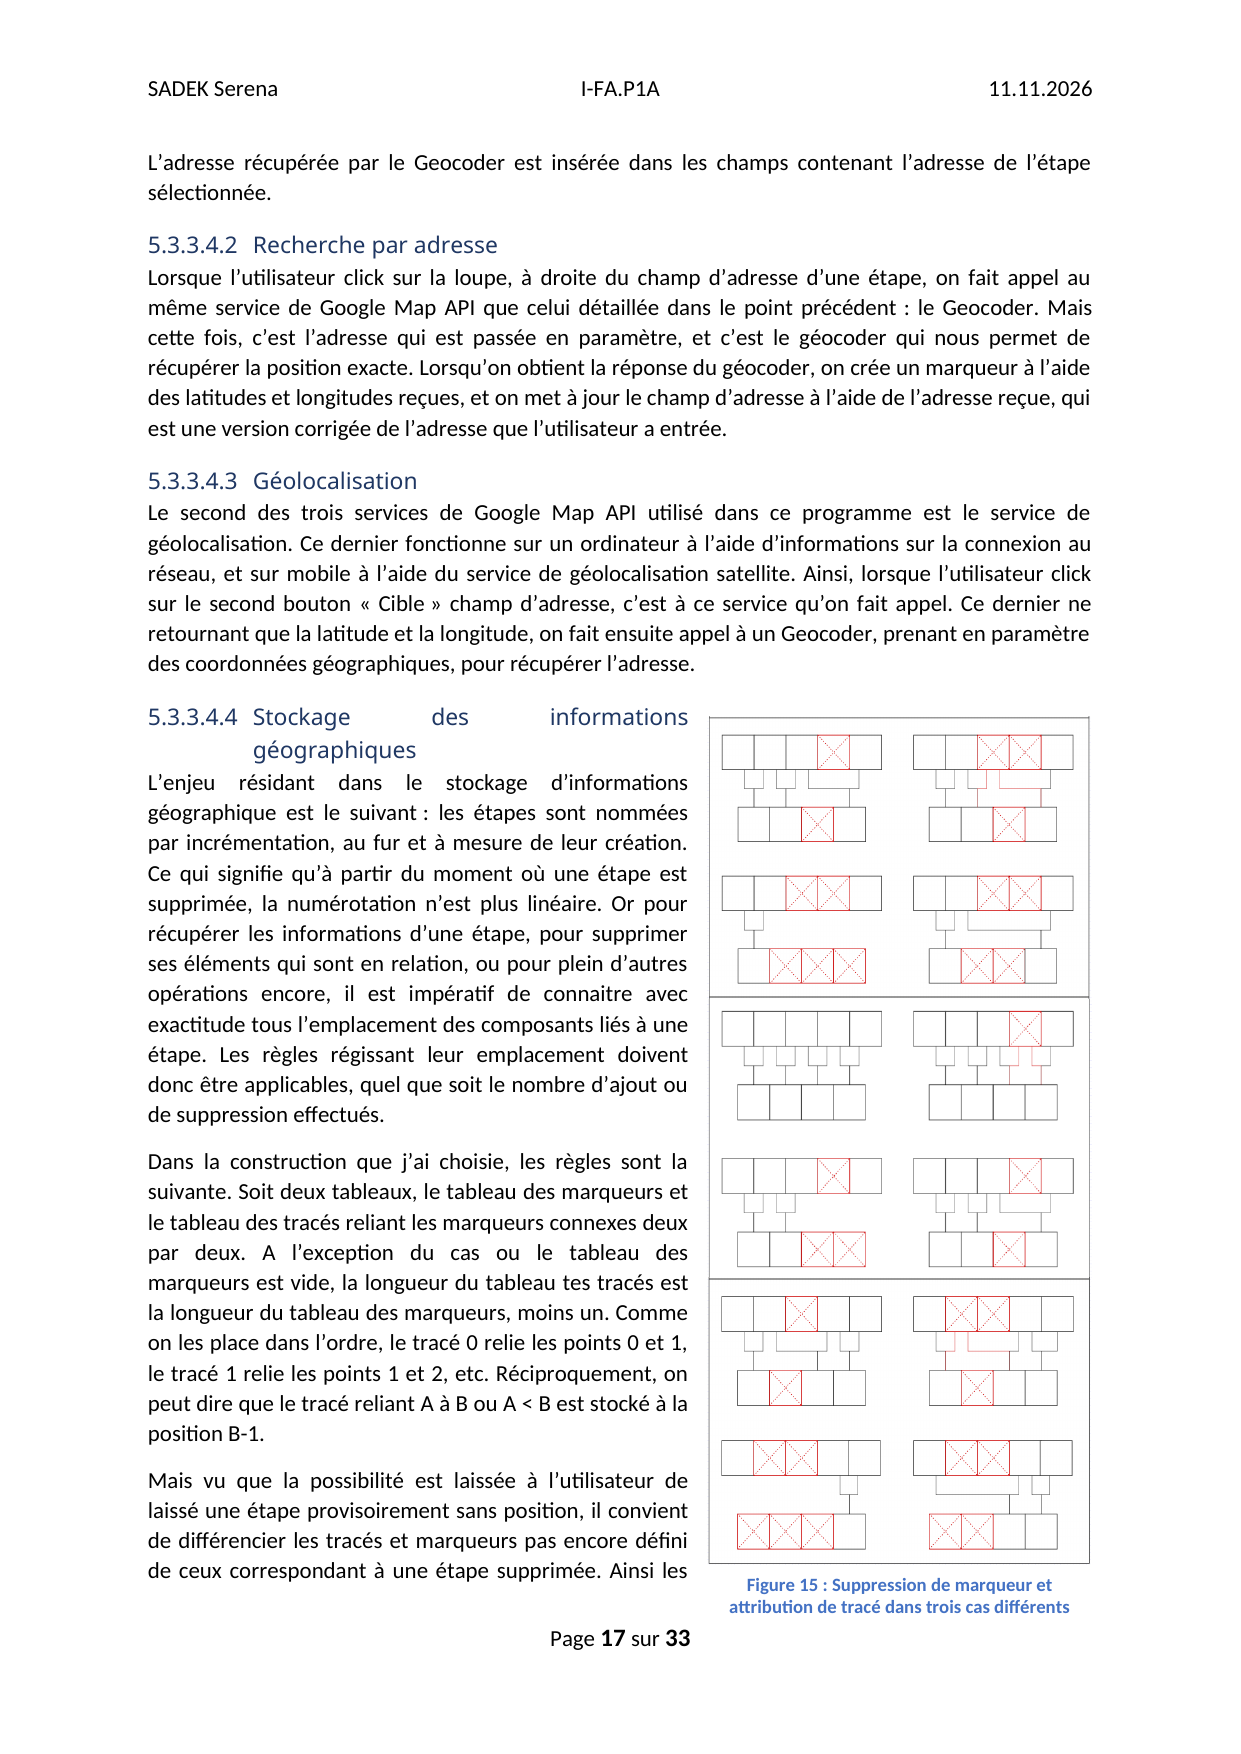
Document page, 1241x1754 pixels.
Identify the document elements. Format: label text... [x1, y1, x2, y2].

text Le second des trois services de Google Map API utilisé dans ce programme est le service de géolocalisation. Ce dernier fonctionne sur un ordinateur à l’aide d’informations sur la connexion au réseau, et sur mobile à l’aide du service de géolocalisation satellite. Ainsi, lorsque l’utilisateur click sur le second bouton « Cible » champ d’adresse, c’est à ce service qu’on fait appel. Ce dernier ne retournant que la latitude et la longitude, on fait ensuite appel à un Geocoder, prenant en paramètre des coordonnées géographiques, pour récupérer l’adresse. [148, 498, 1093, 677]
text L’enjeu résidant dans le stockage d’informations géographique est le suivant : les étapes sont nommées par incrémentation, au fur et à mesure de leur création. Ce qui signifie qu’à partir du moment où une étape est supprimée, la numérotation n’est plus linéaire. Or pour récupérer les informations d’une étape, pour supprimer ses éléments qui sont en relation, ou pour plein d’autres opérations encore, il est impératif de connaitre avec exactitude tous l’emplacement des composants liés à une étape. Les règles régissant leur emplacement doivent donc être applicables, quel que soit le nombre d’ajout ou de suppression effectués. [148, 768, 707, 1128]
subtitle Stockage des informations géographiques [148, 701, 1093, 766]
picture [707, 716, 1092, 1565]
text Dans la construction que j’ai choisie, les règles sont la suivante. Soit deux tableaux, le tableau des marqueurs et le tableau des tracés reliant les marqueurs connexes deux par deux. A l’exception du cas ou le tableau des marqueurs est vide, la longueur du tableau tes tracés est la longueur du tableau des marqueurs, moins un. Comme on les place dans l’ordre, le tracé 0 relie les points 0 et 1, le tracé 1 relie les points 1 et 2, etc. Réciproquement, on peut dire que le tracé reliant A à B ou A < B est stocké à la position B-1. [148, 1147, 707, 1447]
subtitle Recherche par adresse [148, 229, 1093, 260]
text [148, 148, 1093, 206]
subtitle Géolocalisation [148, 465, 1093, 496]
text Lorsque l’utilisateur click sur la loupe, à droite du champ d’adresse d’une étape, on fait appel au même service de Google Map API que celui détaillée dans le point précédent : le Geocoder. Mais cette fois, c’est l’adresse qui est passée en paramètre, et c’est le géocoder qui nous permet de récupérer la position exacte. Lorsqu’on obtient la réponse du géocoder, on crée un marqueur à l’aide des latitudes et longitudes reçues, et on met à jour le champ d’adresse à l’aide de l’adresse reçue, qui est une version corrigée de l’adresse que l’utilisateur a entrée. [148, 263, 1093, 442]
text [148, 1466, 1093, 1584]
